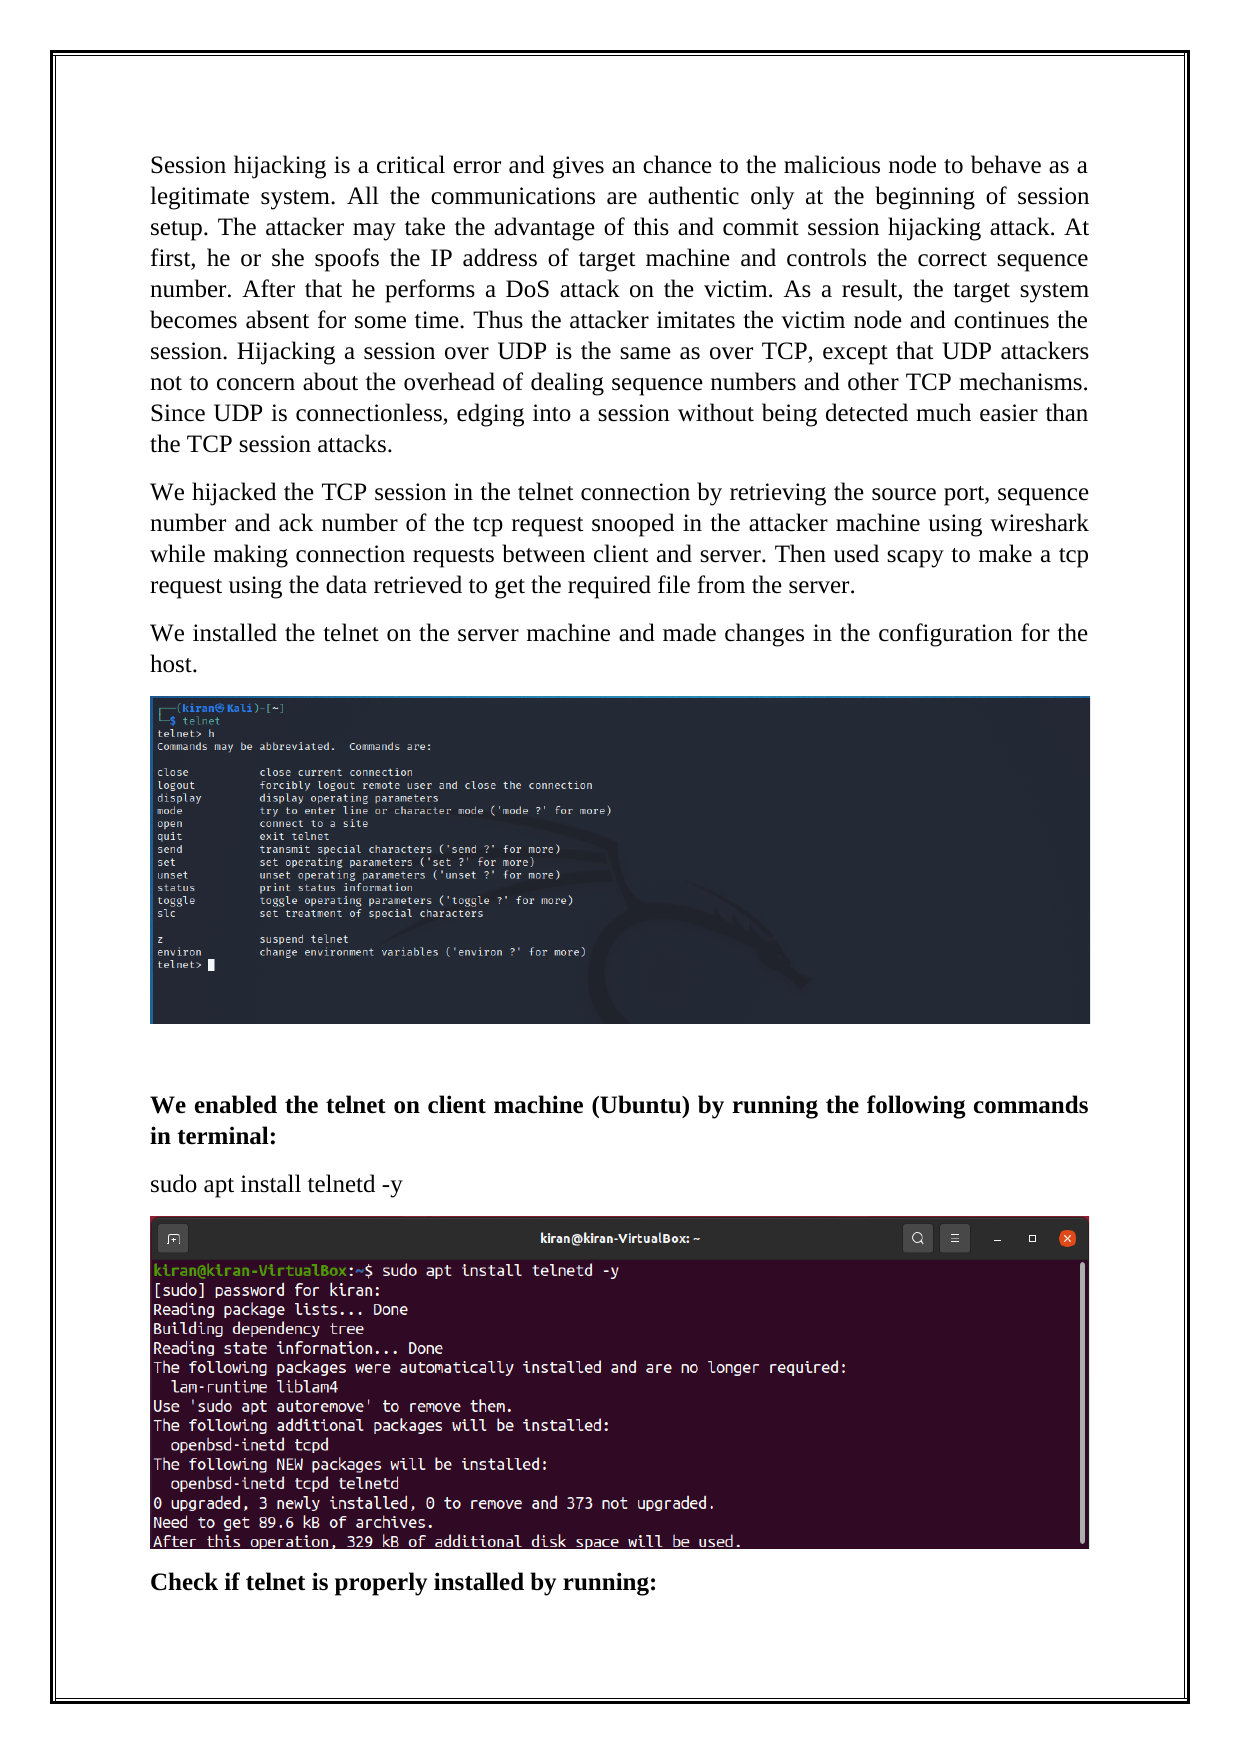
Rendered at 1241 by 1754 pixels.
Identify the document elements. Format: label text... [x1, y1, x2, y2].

picture [150, 1216, 1090, 1549]
text Check if telnet is properly installed by running: [150, 1567, 1090, 1596]
text sudo apt install telnetd -y [150, 1169, 1090, 1198]
text We installed the telnet on the server machine and made changes in the configuration for the host. [150, 618, 1090, 678]
text We hijacked the TCP session in the telnet connection by retrieving the source port, sequence number and ack number of the tcp request snooped in the attacker machine using wireshark while making connection requests between client and server. Then used scapy to make a tcp request using the data retrieved to get the required file from the server. [150, 477, 1090, 599]
text We enabled the telnet on client machine (Ubuntu) by running the following commands in terminal: [150, 1090, 1090, 1150]
text Session hijacking is a critical error and gives an chance to the malicious node to behave as a legitimate system. All the communications are authentic only at the beginning of session setup. The attacker may take the advantage of this and commit session hijacking attack. At first, he or she spoofs the IP address of target machine and controls the correct sequence number. After that he performs a DoS attack on the victim. As a result, the target system becomes absent for some time. Thus the attacker imitates the victim node and continues the session. Hijacking a session over UDP is the same as over TCP, except that UDP attackers not to concern about the overhead of dealing sequence numbers and other TCP mechanisms. Since UDP is connectionless, edging into a session without being detected much easier than the TCP session attacks. [150, 150, 1090, 458]
picture [150, 696, 1091, 1024]
